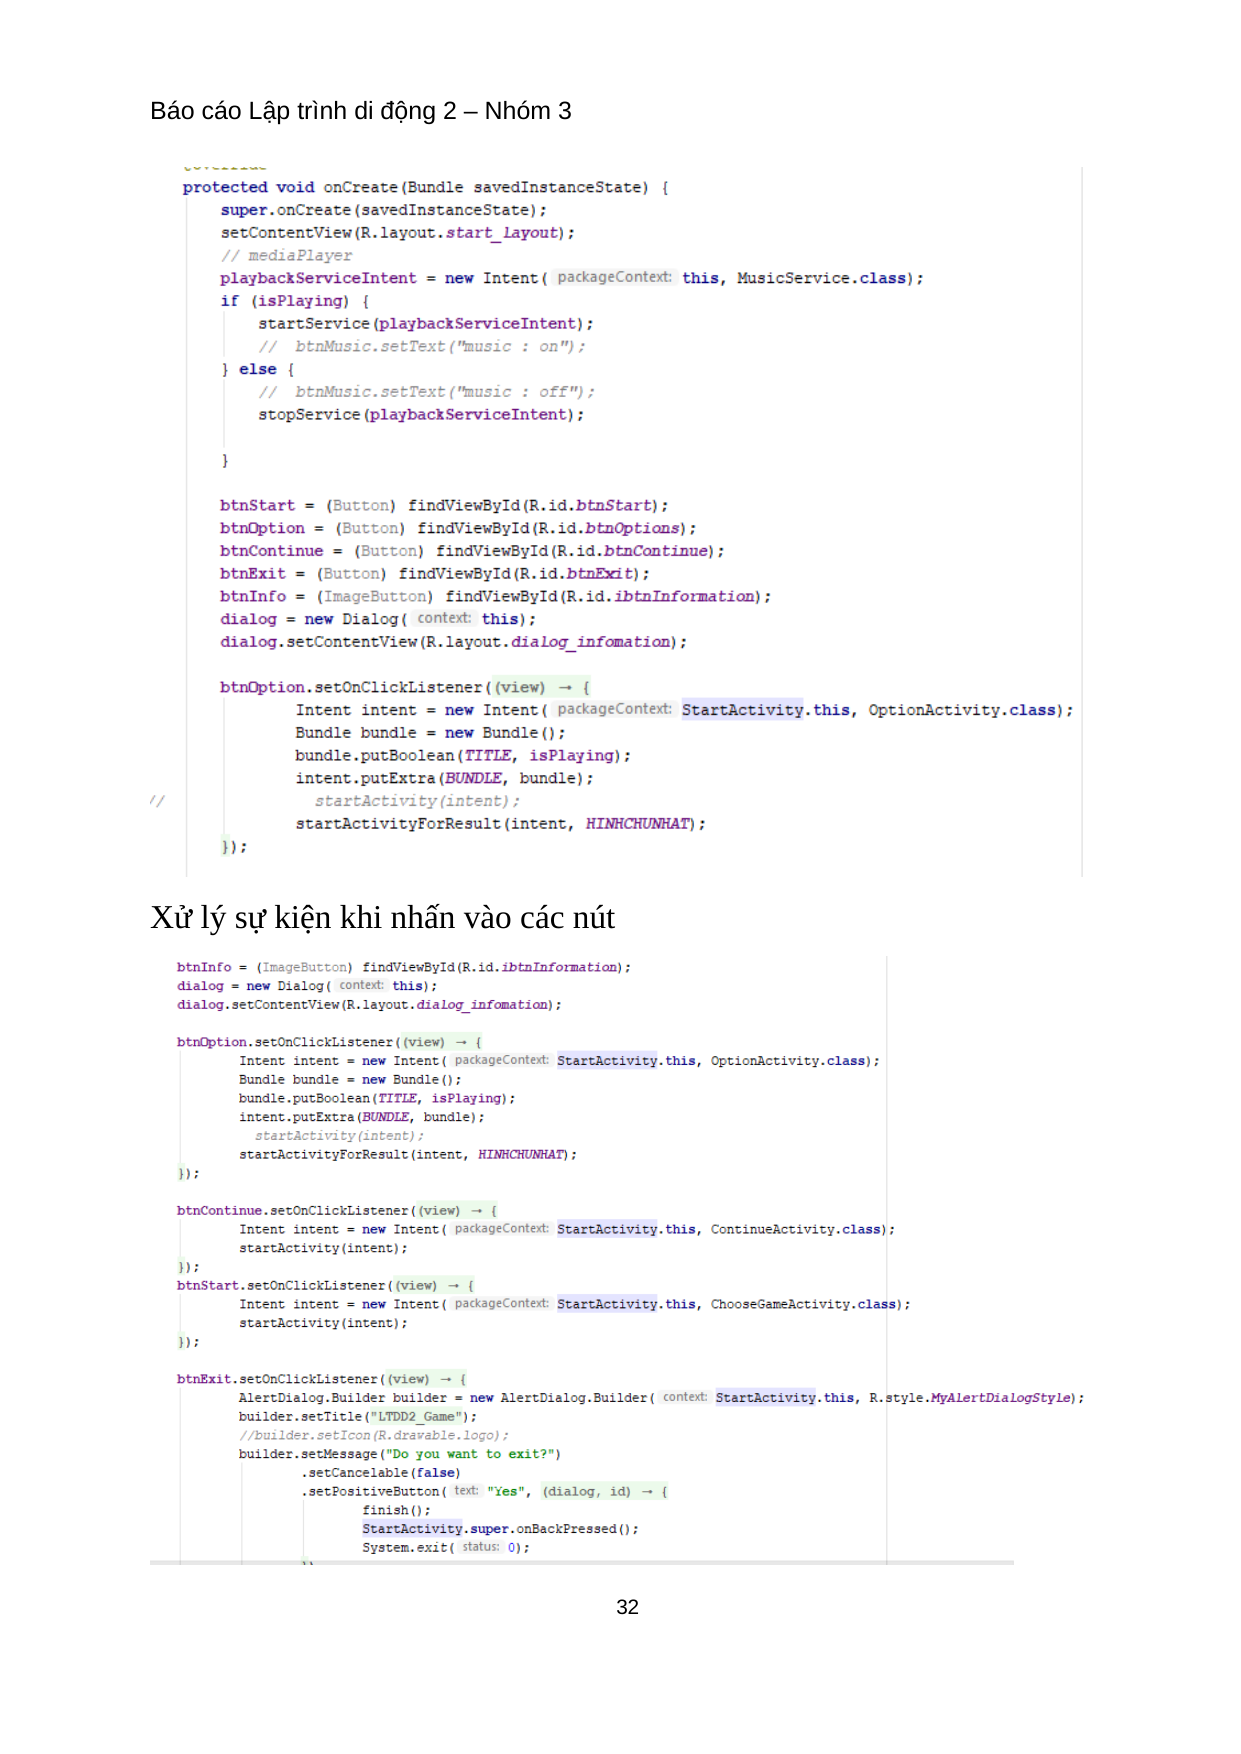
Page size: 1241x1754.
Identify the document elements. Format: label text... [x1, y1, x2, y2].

text Xử lý sự kiện khi nhấn vào các nút [150, 877, 1075, 936]
picture [150, 956, 1091, 1565]
picture [150, 167, 1091, 877]
